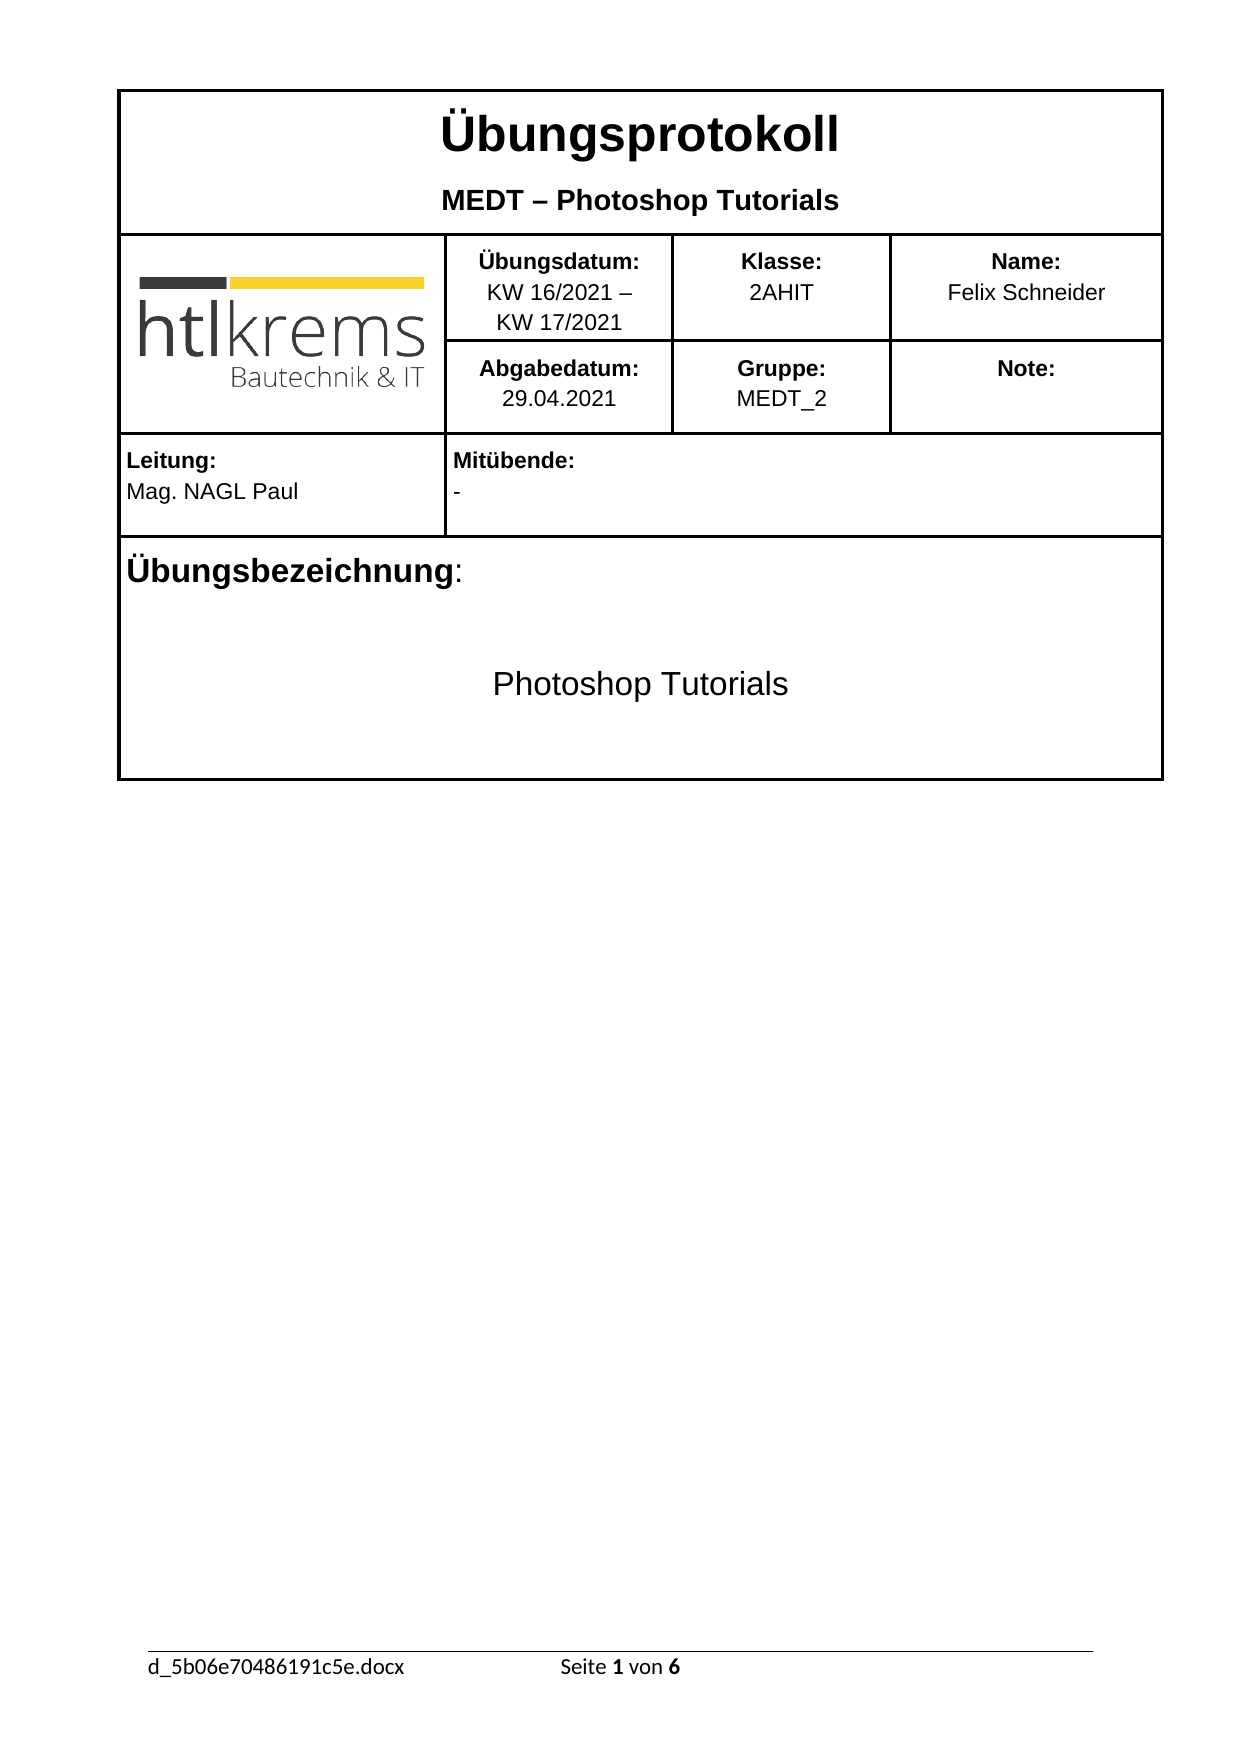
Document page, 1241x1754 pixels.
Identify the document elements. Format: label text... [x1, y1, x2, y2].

table_cell Übungsdatum: KW 16/2021 – KW 17/2021 [447, 236, 671, 339]
table_header Übungsprotokoll MEDT – Photoshop Tutorials [121, 92, 1161, 233]
table_cell Note: [892, 342, 1161, 432]
table_cell Klasse: 2AHIT [674, 236, 889, 339]
table_cell Mitübende: - [447, 435, 1161, 535]
table_cell Abgabedatum: 29.04.2021 [447, 342, 671, 432]
table_cell [121, 236, 444, 432]
table_cell Name: Felix Schneider [892, 236, 1161, 339]
table_cell Leitung: Mag. NAGL Paul [121, 435, 444, 535]
picture [139, 277, 425, 387]
table_cell Übungsbezeichnung: Photoshop Tutorials [121, 538, 1161, 777]
table_cell Gruppe: MEDT_2 [674, 342, 889, 432]
